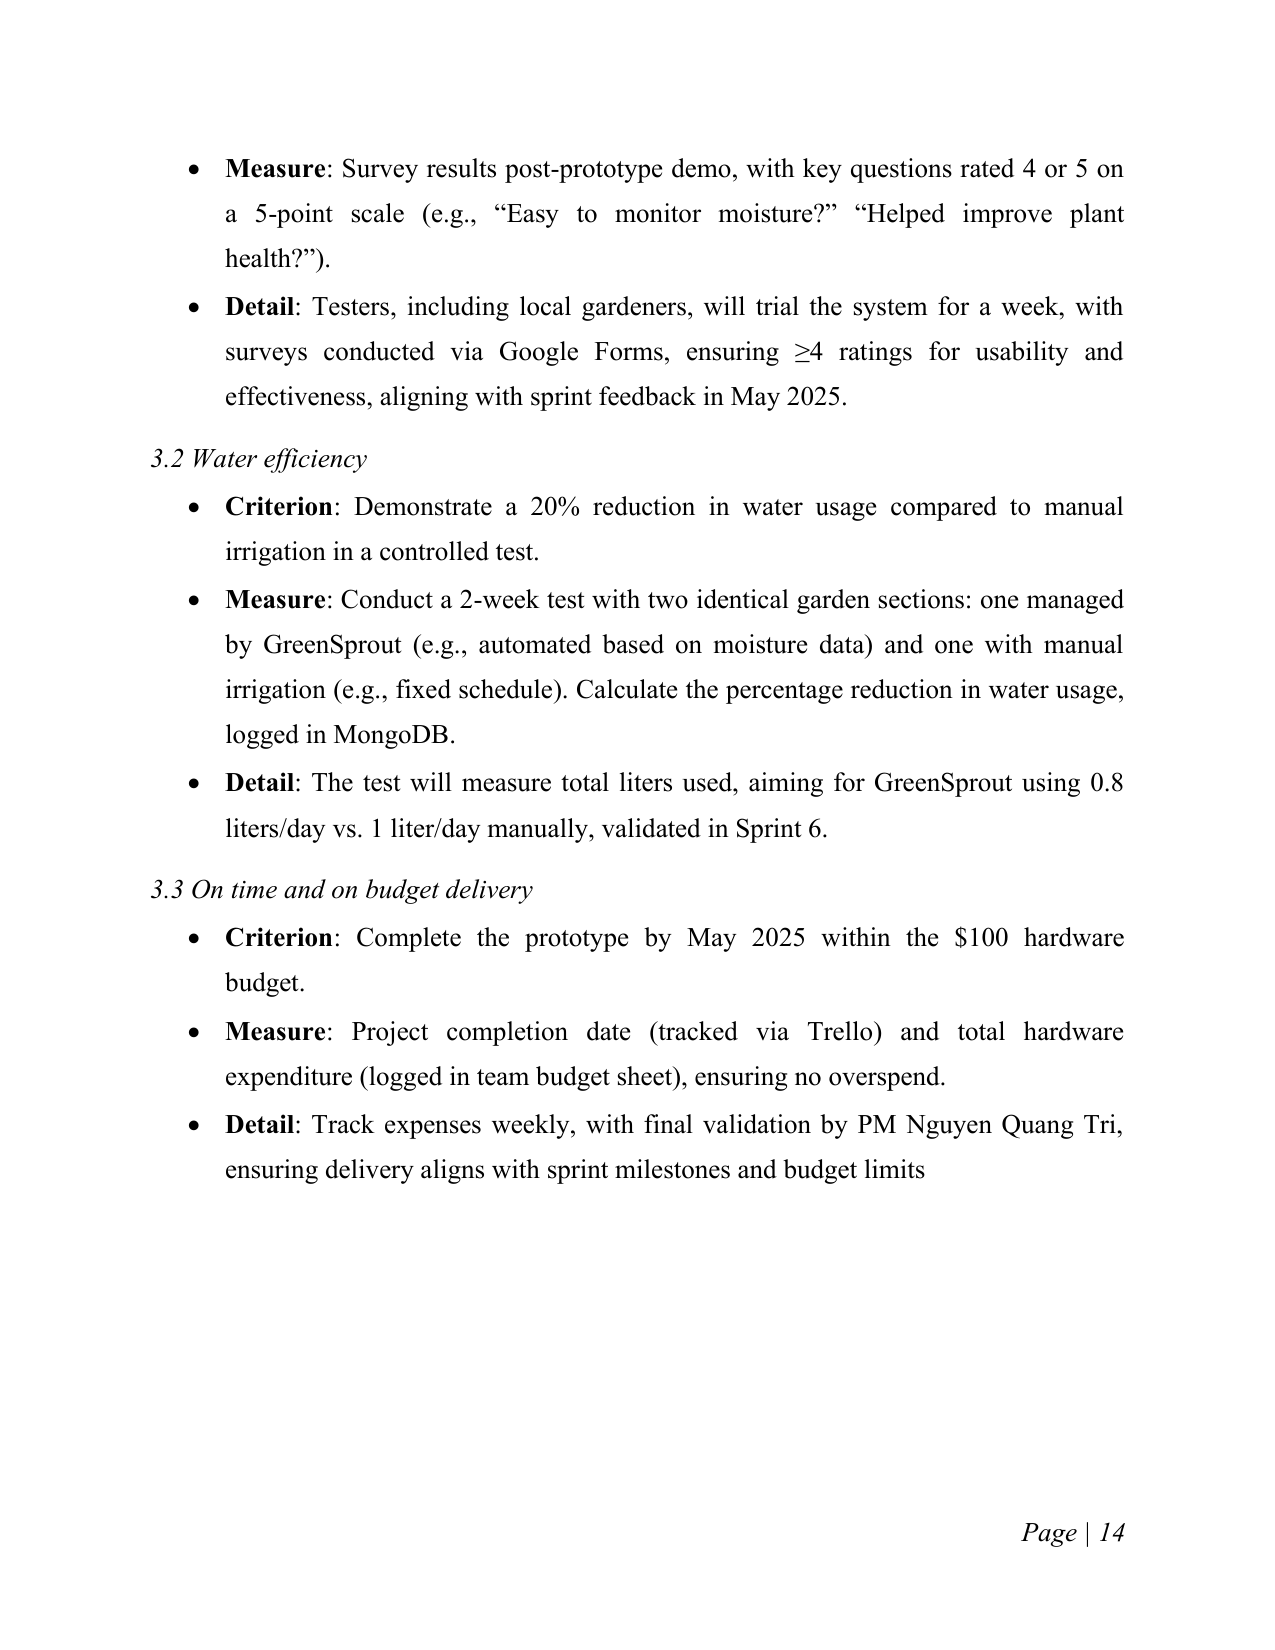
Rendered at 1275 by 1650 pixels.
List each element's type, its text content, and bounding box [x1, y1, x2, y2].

list Measure: Conduct a 2-week test with two identical garden sections: one managed by GreenSprout (e.g., automated based on moisture data) and one with manual irrigation (e.g., fixed schedule). Calculate the percentage reduction in water usage, logged in MongoDB. [187, 581, 1125, 749]
list Measure: Project completion date (tracked via Trello) and total hardware expenditure (logged in team budget sheet), ensuring no overspend. [187, 1013, 1125, 1091]
list Detail: Testers, including local gardeners, will trial the system for a week, with surveys conducted via Google Forms, ensuring ≥4 ratings for usability and effectiveness, aligning with sprint feedback in May 2025. [187, 288, 1125, 411]
list Criterion: Demonstrate a 20% reduction in water usage compared to manual irrigation in a controlled test. [187, 488, 1125, 566]
list Measure: Survey results post-prototype demo, with key questions rated 4 or 5 on a 5-point scale (e.g., “Easy to monitor moisture?” “Helped improve plant health?”). [187, 150, 1125, 273]
list Detail: Track expenses weekly, with final validation by PM Nguyen Quang Tri, ensuring delivery aligns with sprint milestones and budget limits [187, 1106, 1125, 1184]
subtitle 3.3 On time and on budget delivery [150, 874, 1125, 904]
list Detail: The test will measure total liters used, aiming for GreenSprout using 0.8 liters/day vs. 1 liter/day manually, validated in Sprint 6. [187, 764, 1125, 843]
list Criterion: Complete the prototype by May 2025 within the $100 hardware budget. [187, 919, 1125, 998]
subtitle 3.2 Water efficiency [150, 443, 1125, 473]
